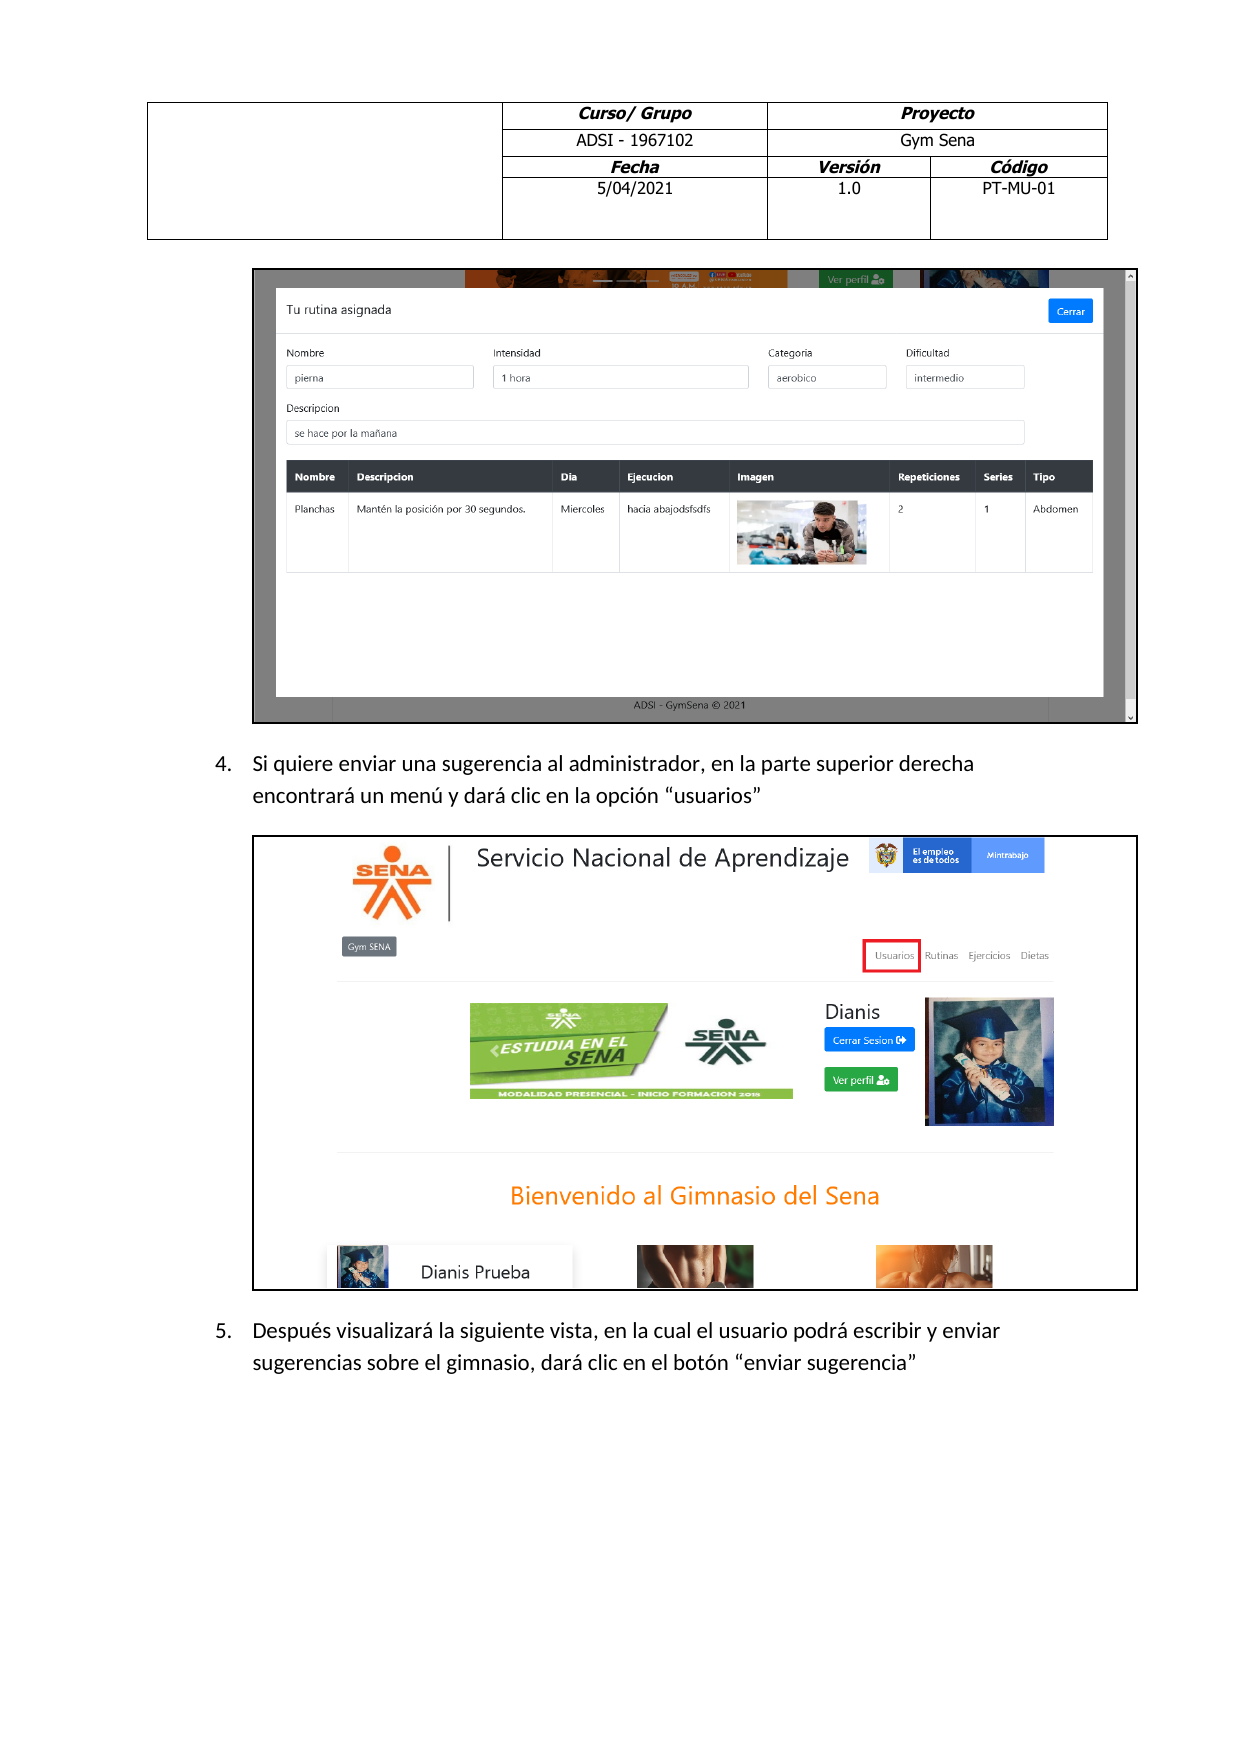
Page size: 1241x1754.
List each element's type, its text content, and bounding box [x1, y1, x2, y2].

list Después visualizará la siguiente vista, en la cual el usuario podrá escribir y enviar sugerencias sobre el gimnasio, dará clic en el botón “enviar sugerencia” [215, 1316, 1063, 1376]
picture [254, 270, 1136, 722]
picture [254, 837, 1136, 1289]
list Si quiere enviar una sugerencia al administrador, en la parte superior derecha encontrará un menú y dará clic en la opción “usuarios” [215, 749, 1063, 809]
